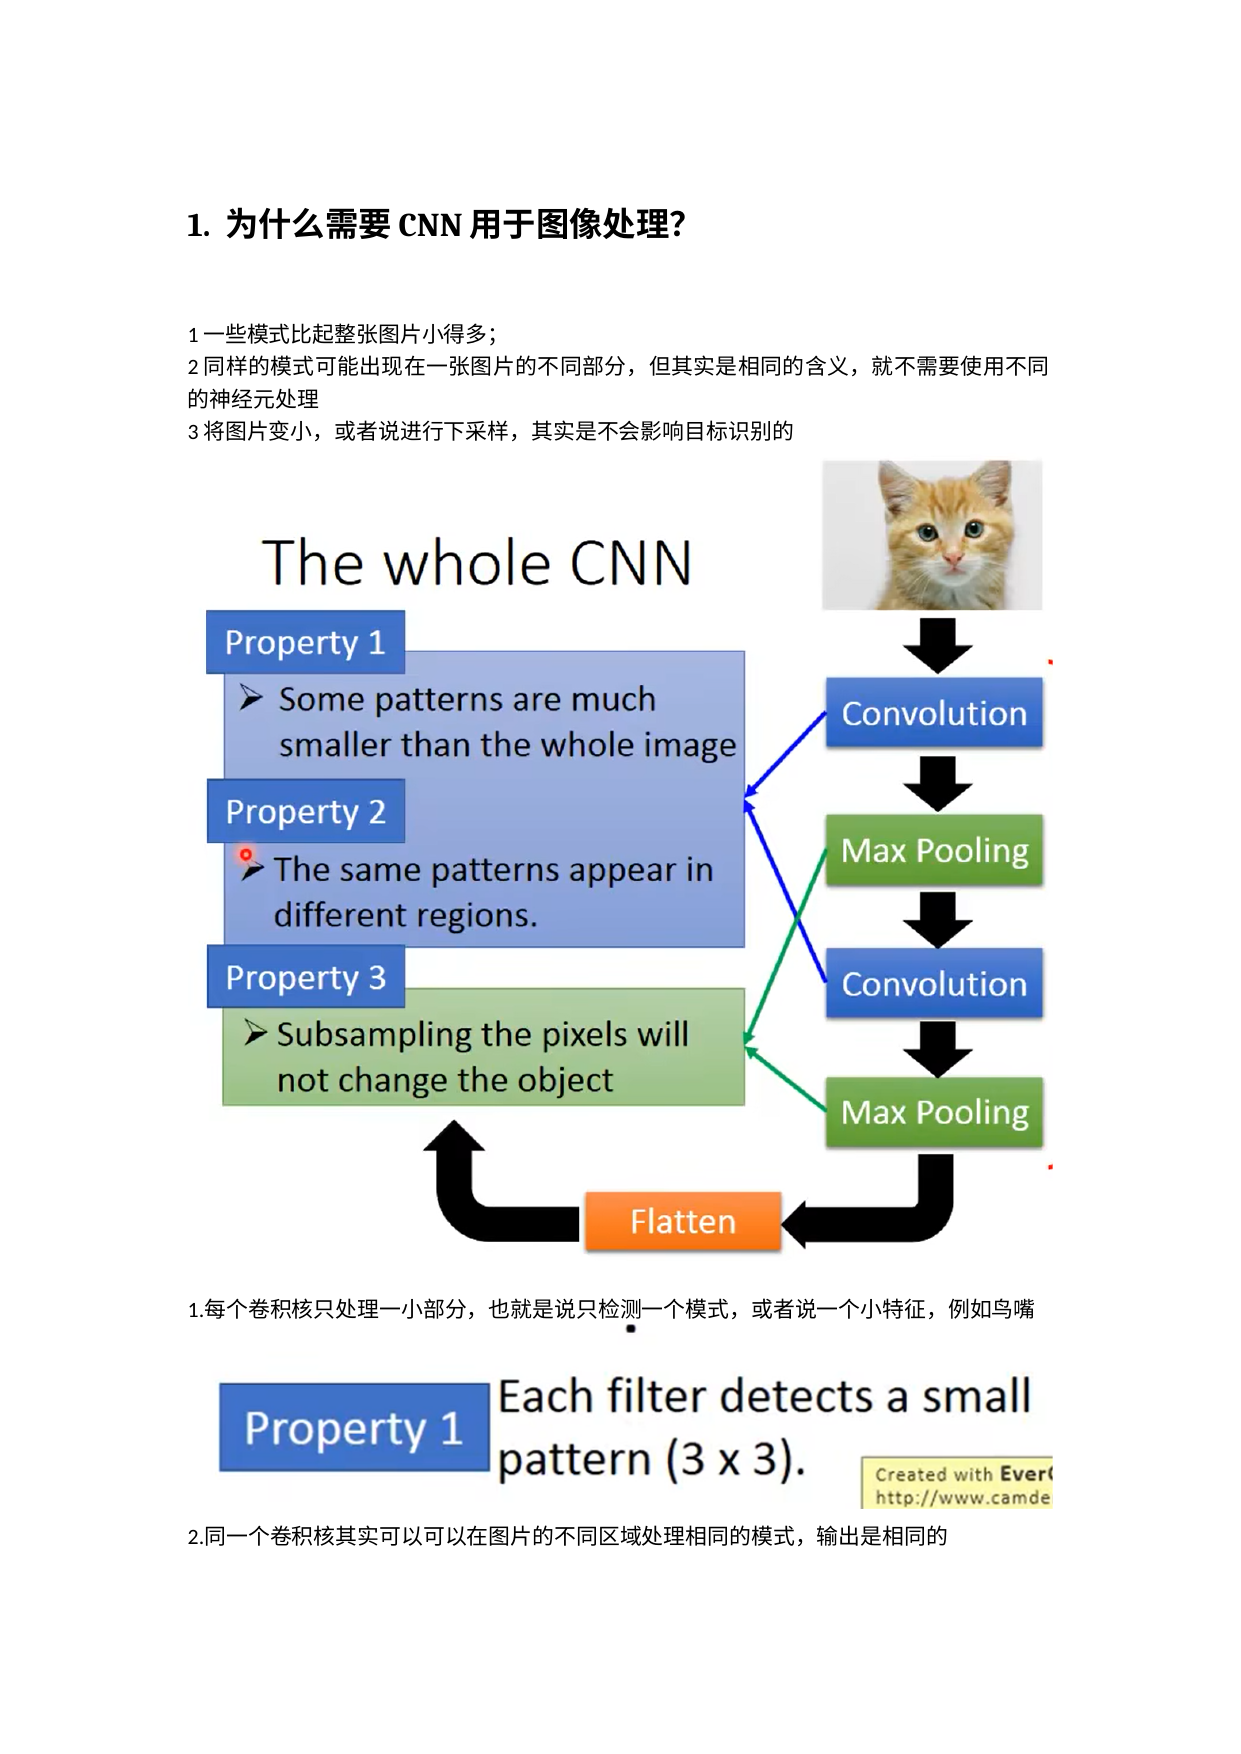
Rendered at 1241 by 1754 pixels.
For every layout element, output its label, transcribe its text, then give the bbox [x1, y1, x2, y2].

text 1.每个卷积核只处理一小部分，也就是说只检测一个模式，或者说一个小特征，例如鸟嘴 [187, 1291, 1053, 1323]
picture [187, 1323, 1053, 1509]
text 1一些模式比起整张图片小得多； [187, 316, 1053, 349]
text 2.同一个卷积核其实可以可以在图片的不同区域处理相同的模式，输出是相同的 [187, 1519, 1053, 1551]
subtitle 为什么需要CNN用于图像处理？ [187, 189, 1053, 254]
text 2同样的模式可能出现在一张图片的不同部分，但其实是相同的含义，就不需要使用不同的神经元处理 [187, 349, 1053, 414]
picture [187, 446, 1053, 1261]
text 3将图片变小，或者说进行下采样，其实是不会影响目标识别的 [187, 414, 1053, 446]
